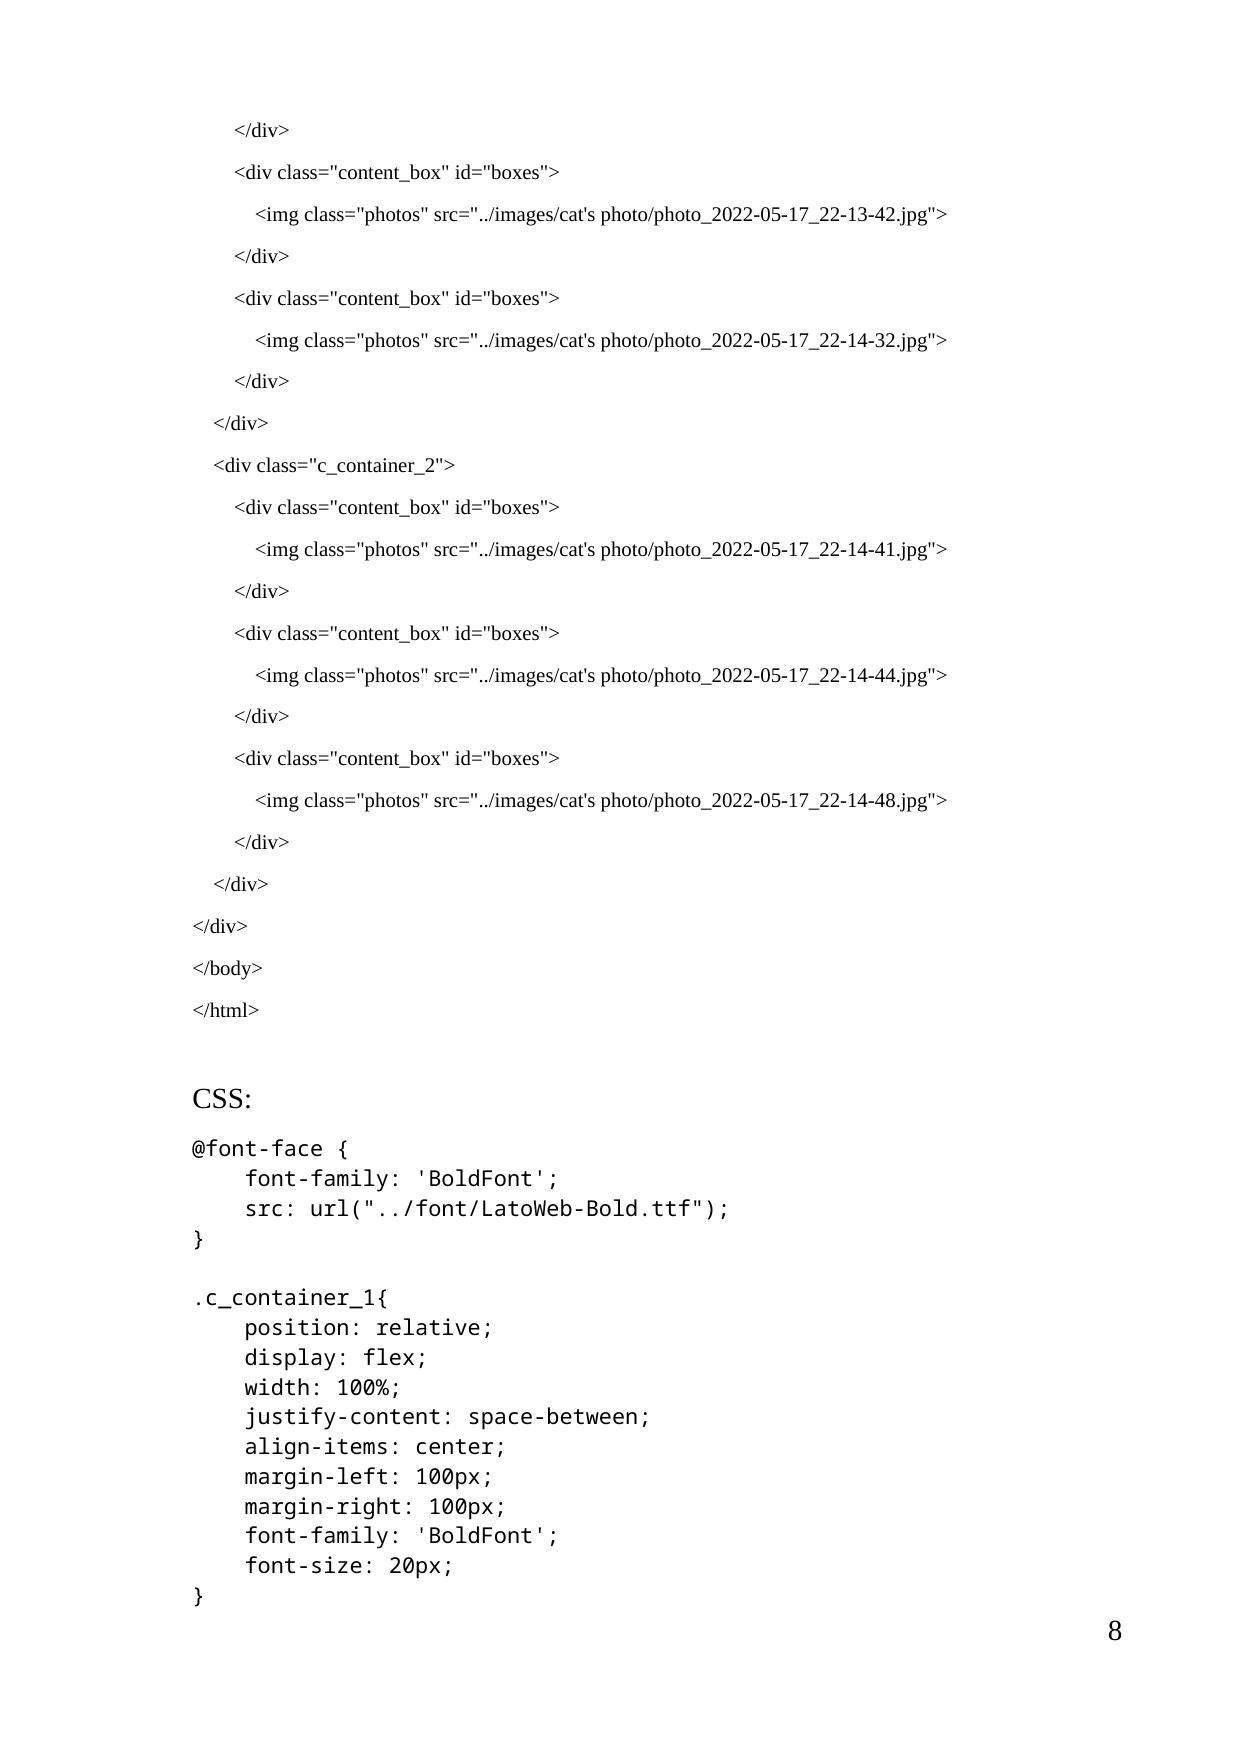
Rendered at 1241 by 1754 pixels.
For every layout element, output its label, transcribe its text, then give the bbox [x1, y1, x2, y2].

text <img class="photos" src="../images/cat's photo/photo_2022-05-17_22-13-42.jpg"> [118, 202, 1122, 226]
text } [192, 1222, 1122, 1252]
text <img class="photos" src="../images/cat's photo/photo_2022-05-17_22-14-32.jpg"> [118, 327, 1122, 352]
text CSS: [118, 1081, 1122, 1115]
text font-family: 'BoldFont'; [192, 1163, 1122, 1193]
text <img class="photos" src="../images/cat's photo/photo_2022-05-17_22-14-41.jpg"> [118, 537, 1122, 561]
text </div> [118, 872, 1122, 896]
text </div> [118, 369, 1122, 393]
text display: flex; [192, 1342, 1122, 1371]
text <div class="content_box" id="boxes"> [118, 621, 1122, 645]
text @font-face { [192, 1133, 1122, 1163]
text </div> [118, 704, 1122, 728]
text </div> [118, 579, 1122, 603]
text justify-content: space-between; [192, 1401, 1122, 1431]
text <div class="c_container_2"> [118, 453, 1122, 477]
text margin-left: 100px; [192, 1461, 1122, 1491]
text width: 100%; [192, 1371, 1122, 1401]
text <div class="content_box" id="boxes"> [118, 286, 1122, 310]
text font-family: 'BoldFont'; [192, 1520, 1122, 1550]
text <div class="content_box" id="boxes"> [118, 160, 1122, 184]
text </html> [118, 997, 1122, 1022]
text </div> [118, 118, 1122, 142]
text align-items: center; [192, 1431, 1122, 1461]
text <img class="photos" src="../images/cat's photo/photo_2022-05-17_22-14-48.jpg"> [118, 788, 1122, 812]
text src: url("../font/LatoWeb-Bold.ttf"); [192, 1193, 1122, 1222]
text position: relative; [192, 1312, 1122, 1342]
text margin-right: 100px; [192, 1491, 1122, 1520]
text </div> [118, 244, 1122, 268]
text </div> [118, 830, 1122, 854]
text font-size: 20px; [192, 1550, 1122, 1580]
text </div> [118, 411, 1122, 435]
text </div> [118, 914, 1122, 938]
text </body> [118, 956, 1122, 980]
text .c_container_1{ [192, 1282, 1122, 1312]
text <img class="photos" src="../images/cat's photo/photo_2022-05-17_22-14-44.jpg"> [118, 662, 1122, 687]
text <div class="content_box" id="boxes"> [118, 495, 1122, 519]
text <div class="content_box" id="boxes"> [118, 746, 1122, 770]
text } [192, 1580, 1122, 1610]
